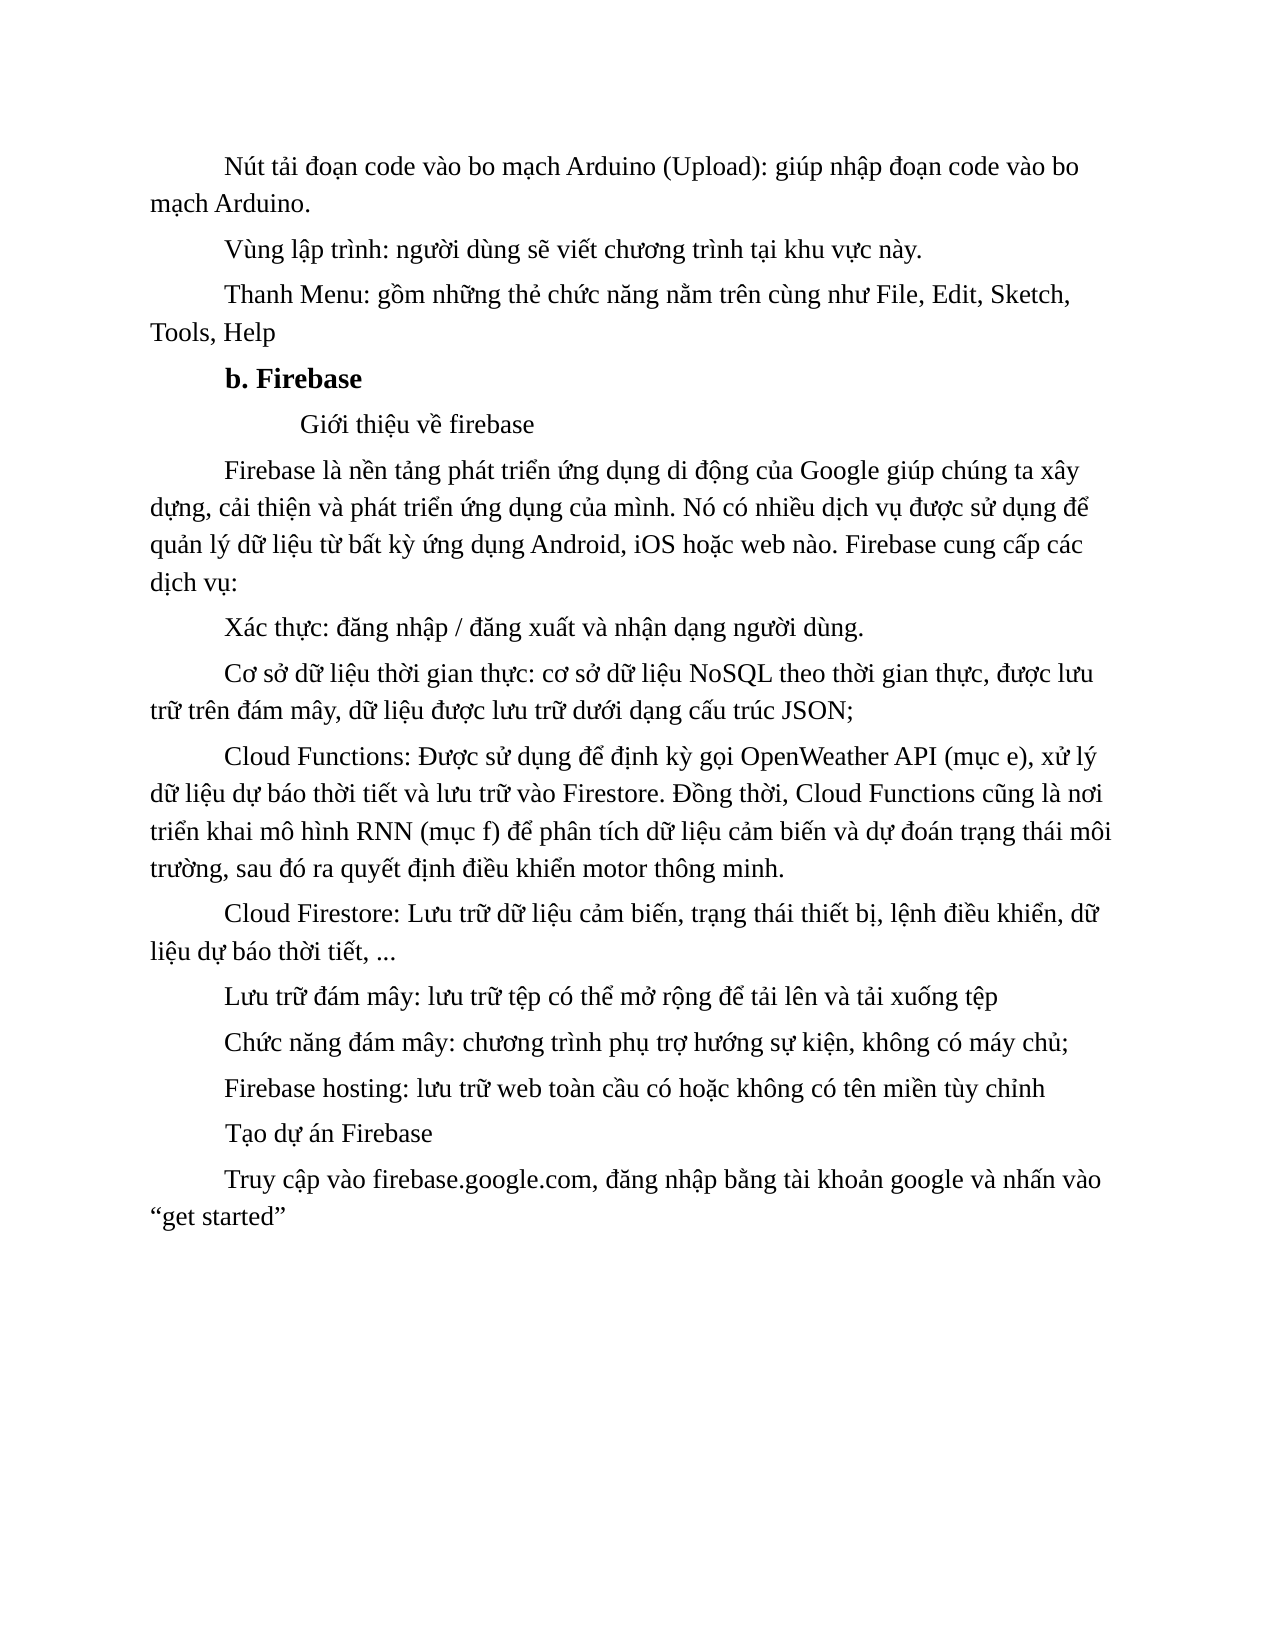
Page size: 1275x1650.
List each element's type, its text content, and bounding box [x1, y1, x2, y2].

text Cloud Functions: Được sử dụng để định kỳ gọi OpenWeather API (mục e), xử lý dữ liệu dự báo thời tiết và lưu trữ vào Firestore. Đồng thời, Cloud Functions cũng là nơi triển khai mô hình RNN (mục f) để phân tích dữ liệu cảm biến và dự đoán trạng thái môi trường, sau đó ra quyết định điều khiển motor thông minh. [150, 740, 1125, 883]
text Cơ sở dữ liệu thời gian thực: cơ sở dữ liệu NoSQL theo thời gian thực, được lưu trữ trên đám mây, dữ liệu được lưu trữ dưới dạng cấu trúc JSON; [150, 657, 1125, 726]
text Xác thực: đăng nhập / đăng xuất và nhận dạng người dùng. [150, 611, 1125, 643]
text Giới thiệu về firebase [150, 408, 1125, 439]
text Thanh Menu: gồm những thẻ chức năng nằm trên cùng như File, Edit, Sketch, Tools, Help [150, 278, 1125, 347]
text Cloud Firestore: Lưu trữ dữ liệu cảm biến, trạng thái thiết bị, lệnh điều khiển, dữ liệu dự báo thời tiết, ... [150, 897, 1125, 966]
text Chức năng đám mây: chương trình phụ trợ hướng sự kiện, không có máy chủ; [150, 1026, 1125, 1057]
text Tạo dự án Firebase [150, 1117, 1125, 1148]
text Truy cập vào firebase.google.com, đăng nhập bằng tài khoản google và nhấn vào “get started” [150, 1163, 1125, 1231]
text Firebase hosting: lưu trữ web toàn cầu có hoặc không có tên miền tùy chỉnh [150, 1072, 1125, 1103]
text Lưu trữ đám mây: lưu trữ tệp có thể mở rộng để tải lên và tải xuống tệp [150, 980, 1125, 1012]
text Nút tải đoạn code vào bo mạch Arduino (Upload): giúp nhập đoạn code vào bo mạch Arduino. [150, 150, 1125, 218]
text Firebase là nền tảng phát triển ứng dụng di động của Google giúp chúng ta xây dựng, cải thiện và phát triển ứng dụng của mình. Nó có nhiều dịch vụ được sử dụng để quản lý dữ liệu từ bất kỳ ứng dụng Android, iOS hoặc web nào. Firebase cung cấp các dịch vụ: [150, 454, 1125, 597]
text Vùng lập trình: người dùng sẽ viết chương trình tại khu vực này. [150, 233, 1125, 264]
subtitle b. Firebase [150, 361, 1125, 395]
